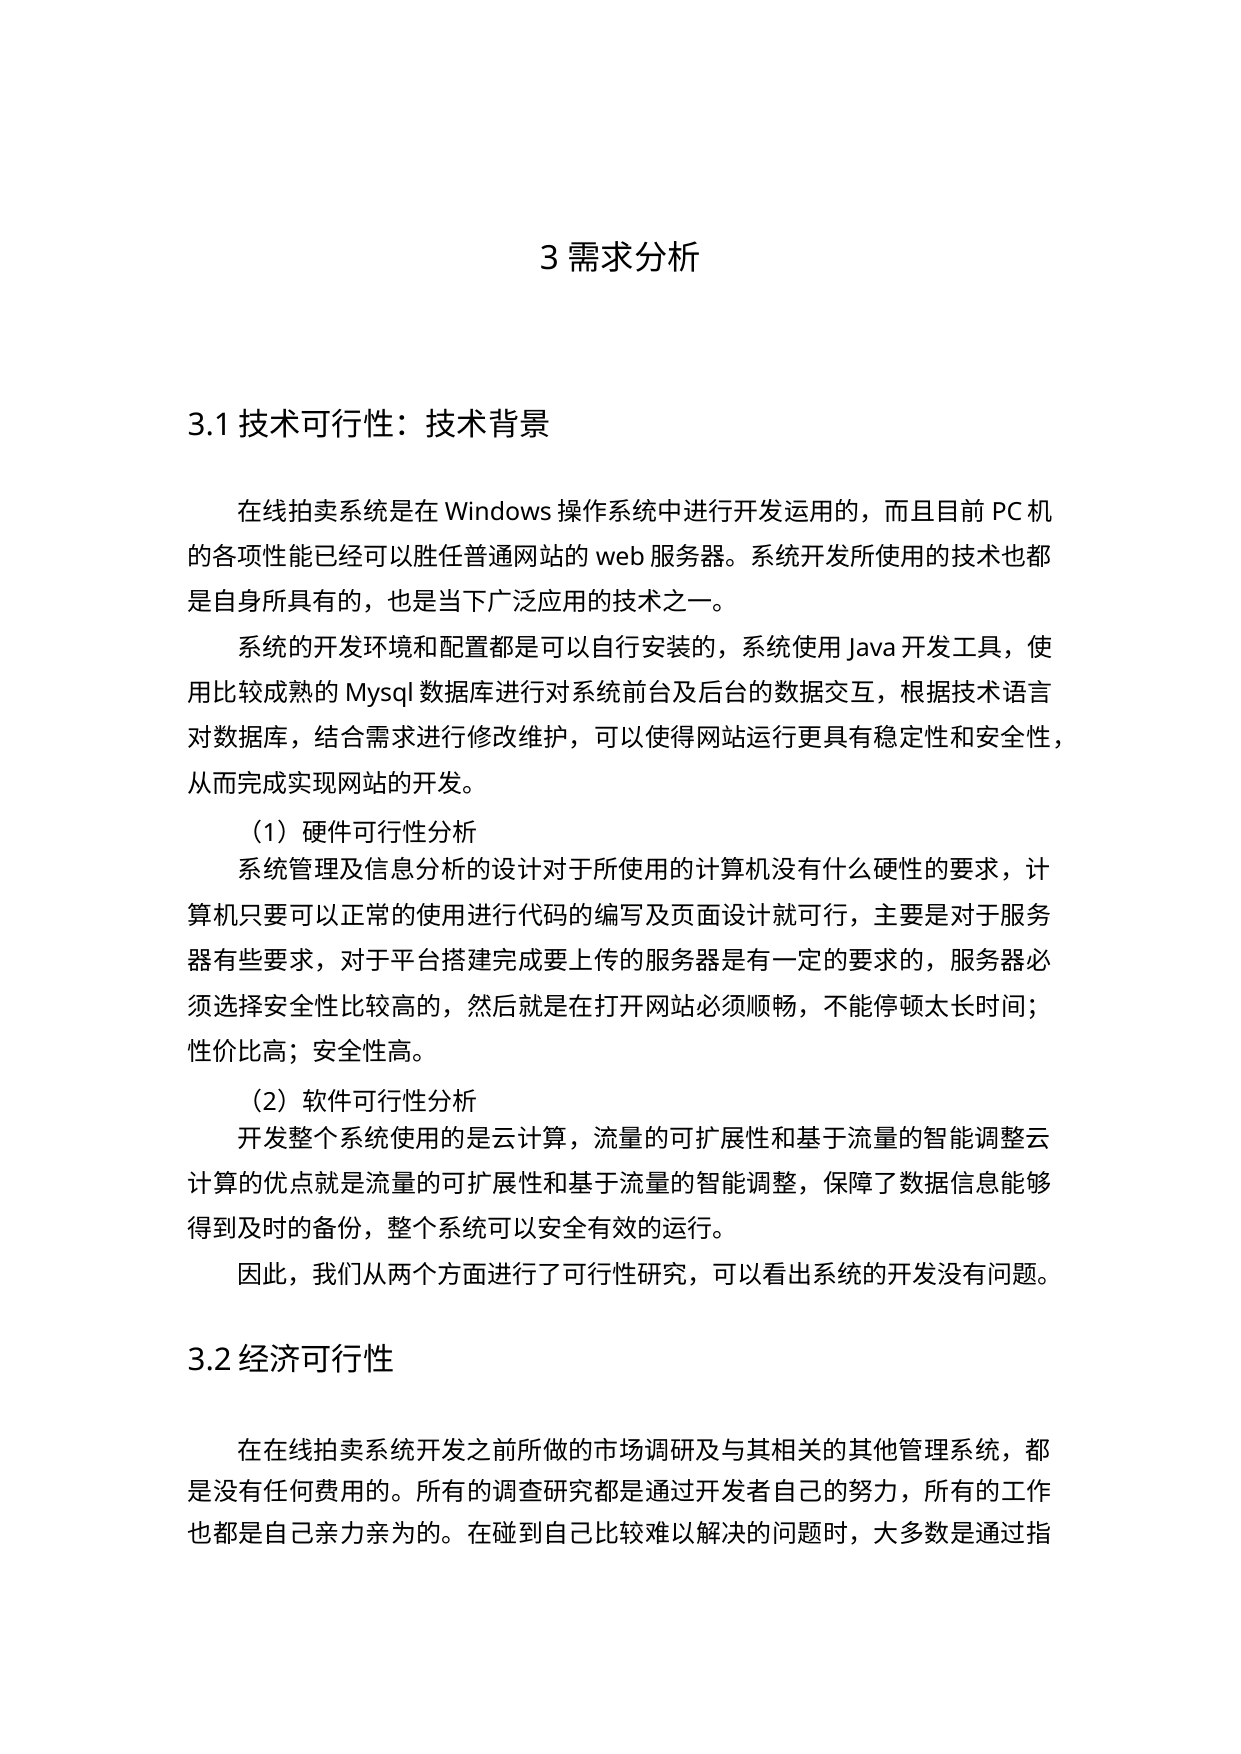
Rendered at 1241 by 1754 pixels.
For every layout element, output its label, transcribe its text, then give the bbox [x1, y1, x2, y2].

subtitle 3.2经济可行性 [187, 1324, 1053, 1389]
subtitle 3 需求分析 [187, 223, 1053, 288]
text （2）软件可行性分析 [187, 1077, 1053, 1118]
text 因此，我们从两个方面进行了可行性研究，可以看出系统的开发没有问题。 [187, 1254, 1053, 1290]
text 开发整个系统使用的是云计算，流量的可扩展性和基于流量的智能调整云计算的优点就是流量的可扩展性和基于流量的智能调整，保障了数据信息能够得到及时的备份，整个系统可以安全有效的运行。 [187, 1118, 1053, 1245]
text 在线拍卖系统是在Windows操作系统中进行开发运用的，而且目前PC机的各项性能已经可以胜任普通网站的web服务器。系统开发所使用的技术也都是自身所具有的，也是当下广泛应用的技术之一。 [187, 491, 1053, 618]
text 系统管理及信息分析的设计对于所使用的计算机没有什么硬性的要求，计算机只要可以正常的使用进行代码的编写及页面设计就可行，主要是对于服务器有些要求，对于平台搭建完成要上传的服务器是有一定的要求的，服务器必须选择安全性比较高的，然后就是在打开网站必须顺畅，不能停顿太长时间；性价比高；安全性高。 [187, 850, 1053, 1067]
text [187, 1426, 1053, 1551]
text 系统的开发环境和配置都是可以自行安装的，系统使用Java开发工具，使用比较成熟的Mysql数据库进行对系统前台及后台的数据交互，根据技术语言对数据库，结合需求进行修改维护，可以使得网站运行更具有稳定性和安全性，从而完成实现网站的开发。 [187, 627, 1053, 799]
subtitle 3.1技术可行性：技术背景 [187, 390, 1053, 455]
text （1）硬件可行性分析 [187, 808, 1053, 850]
